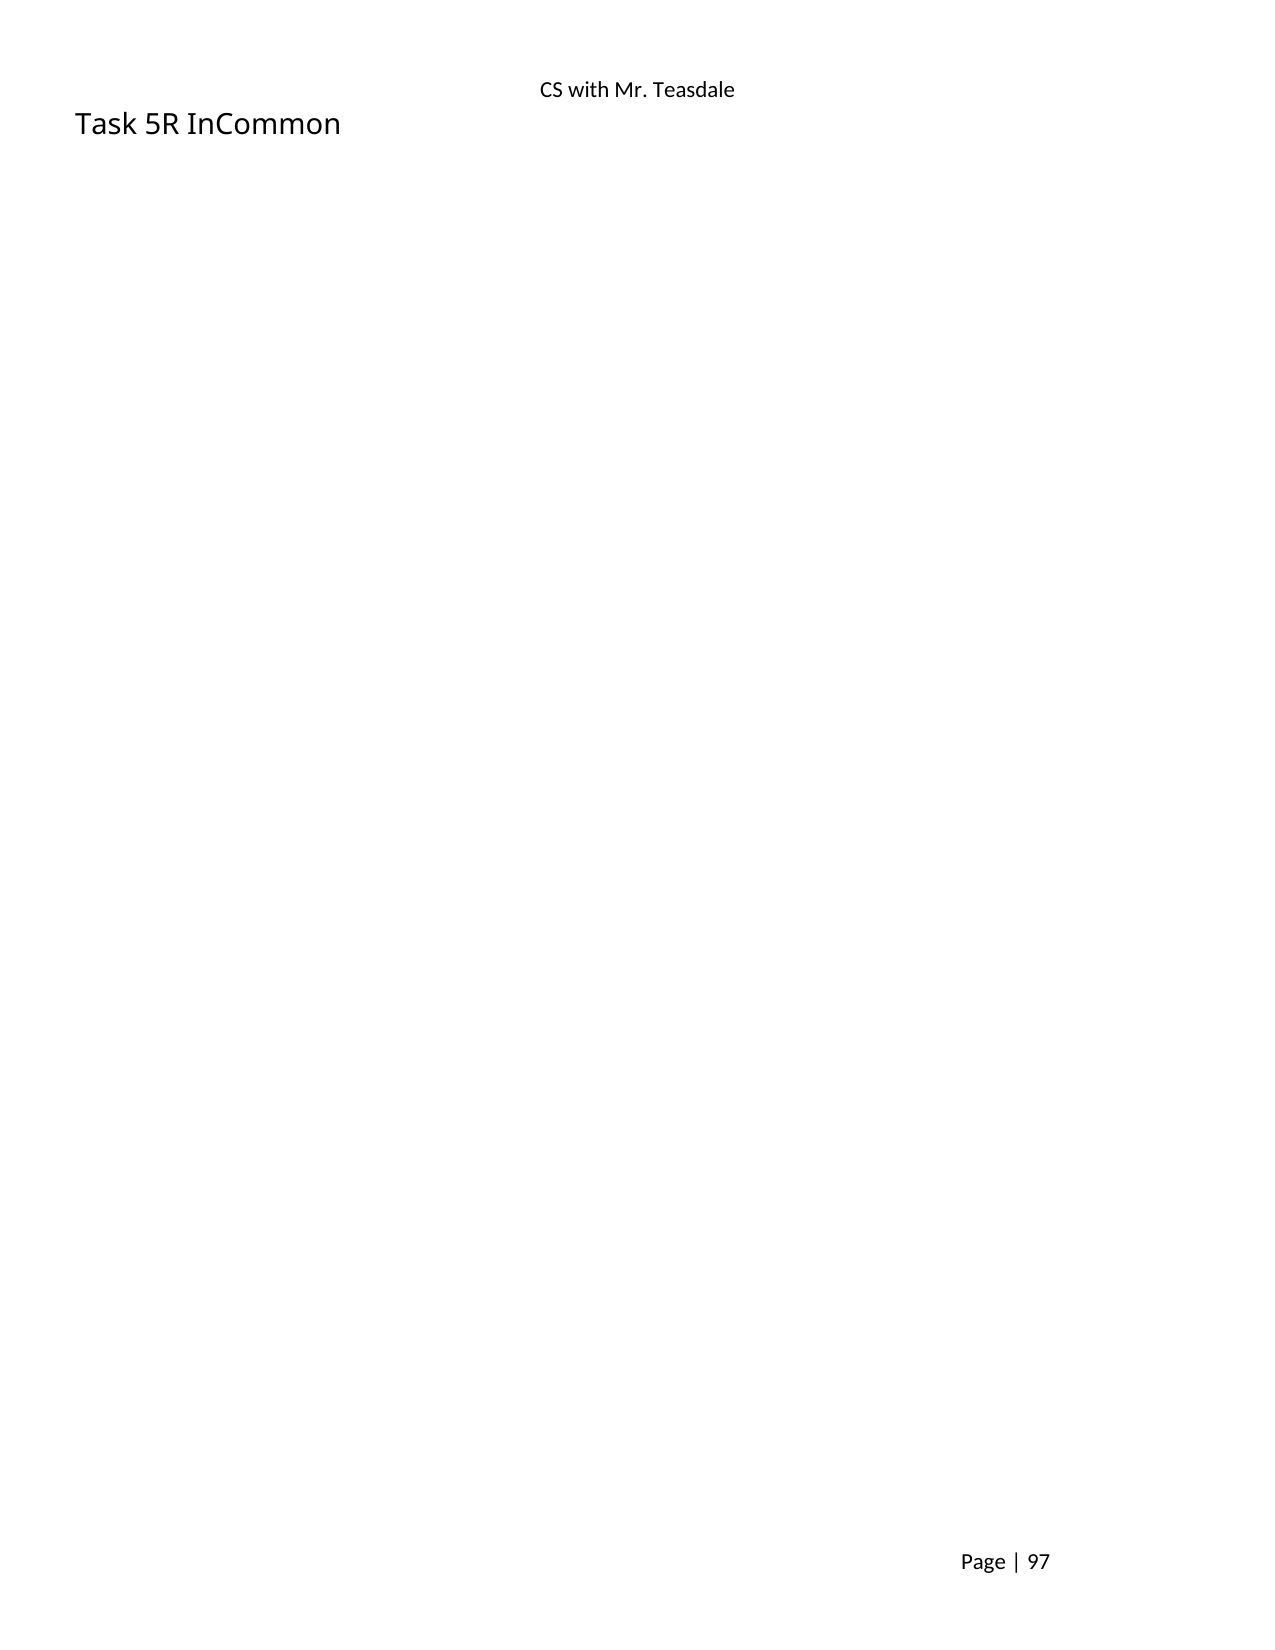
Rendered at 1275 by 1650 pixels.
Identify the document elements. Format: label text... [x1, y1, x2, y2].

subtitle Task 5R InCommon [75, 103, 1200, 143]
